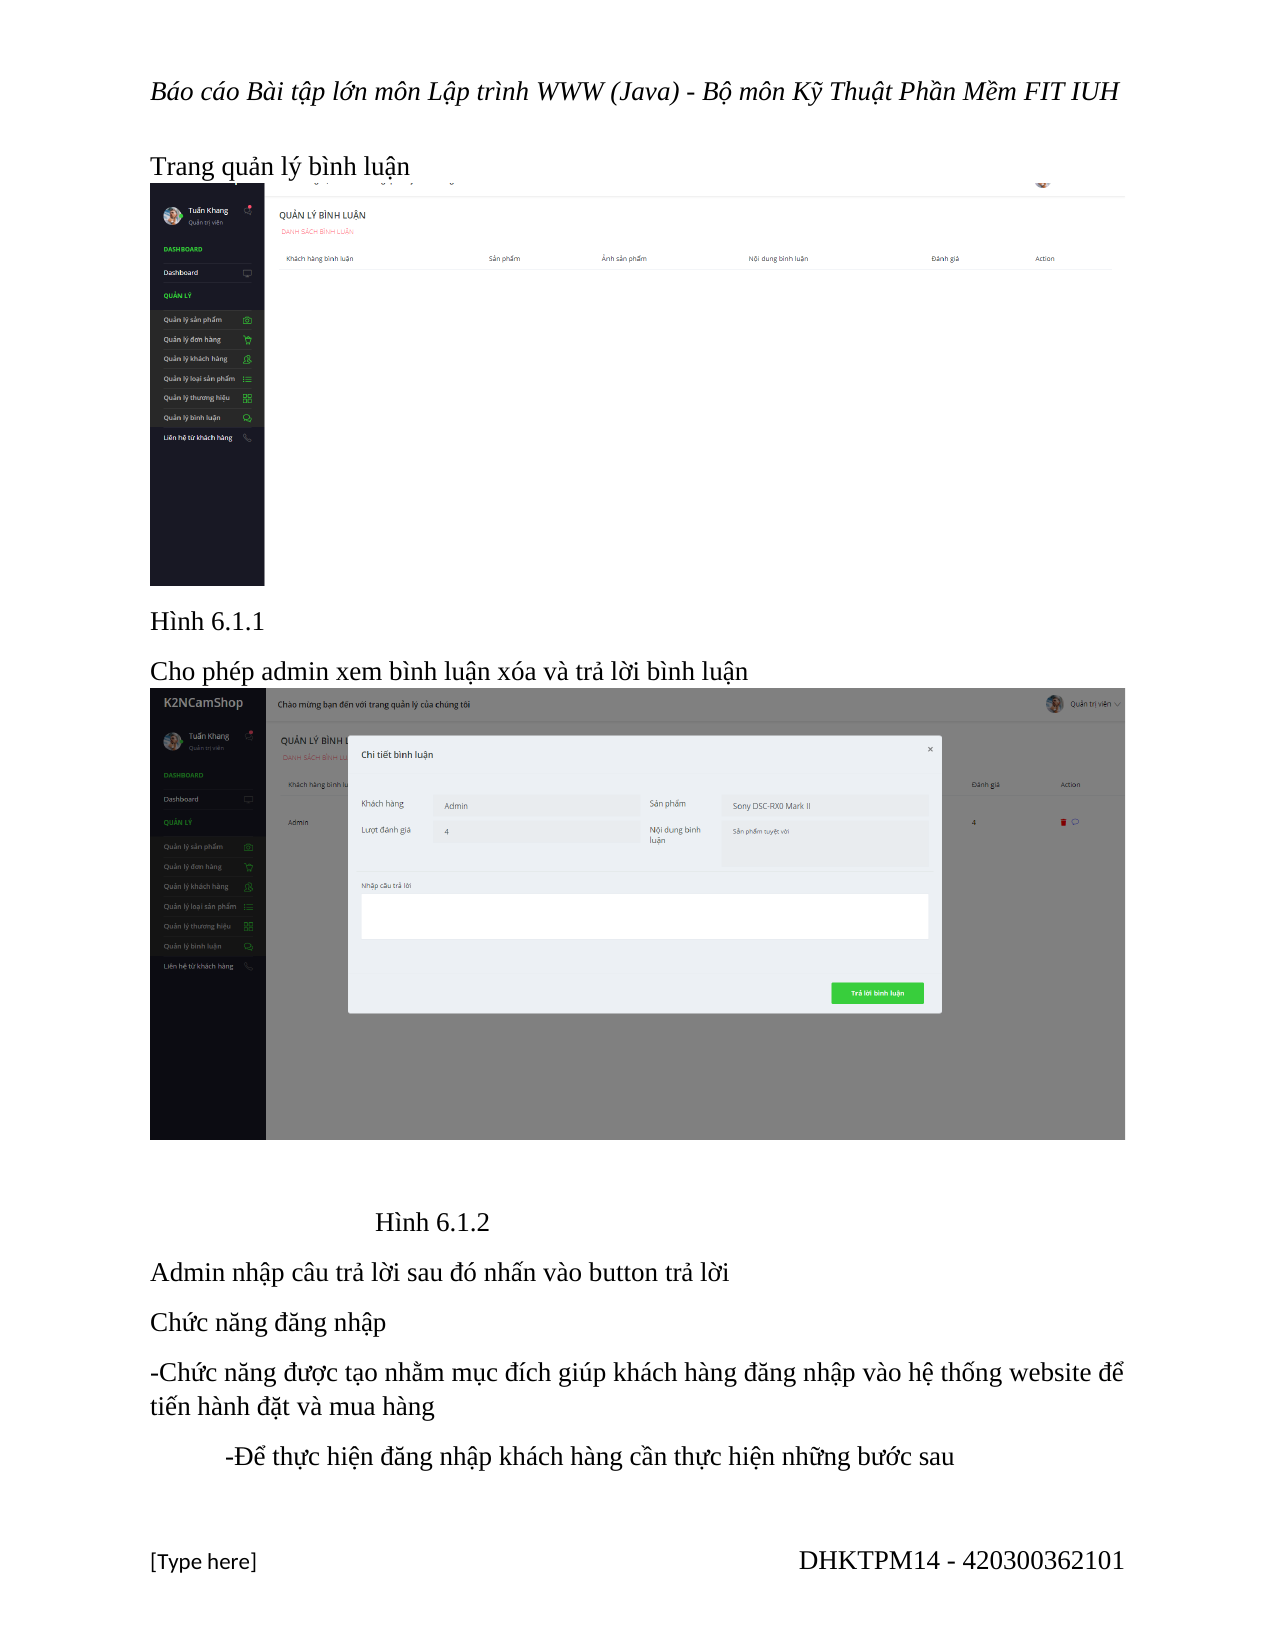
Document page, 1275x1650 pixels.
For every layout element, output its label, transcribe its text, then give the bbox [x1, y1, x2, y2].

text -Để thực hiện đăng nhập khách hàng cần thực hiện những bước sau [150, 1440, 1125, 1471]
picture [150, 688, 1125, 1140]
text -Chức năng được tạo nhằm mục đích giúp khách hàng đăng nhập vào hệ thống website để tiến hành đặt và mua hàng [150, 1356, 1125, 1421]
picture [150, 183, 1125, 586]
